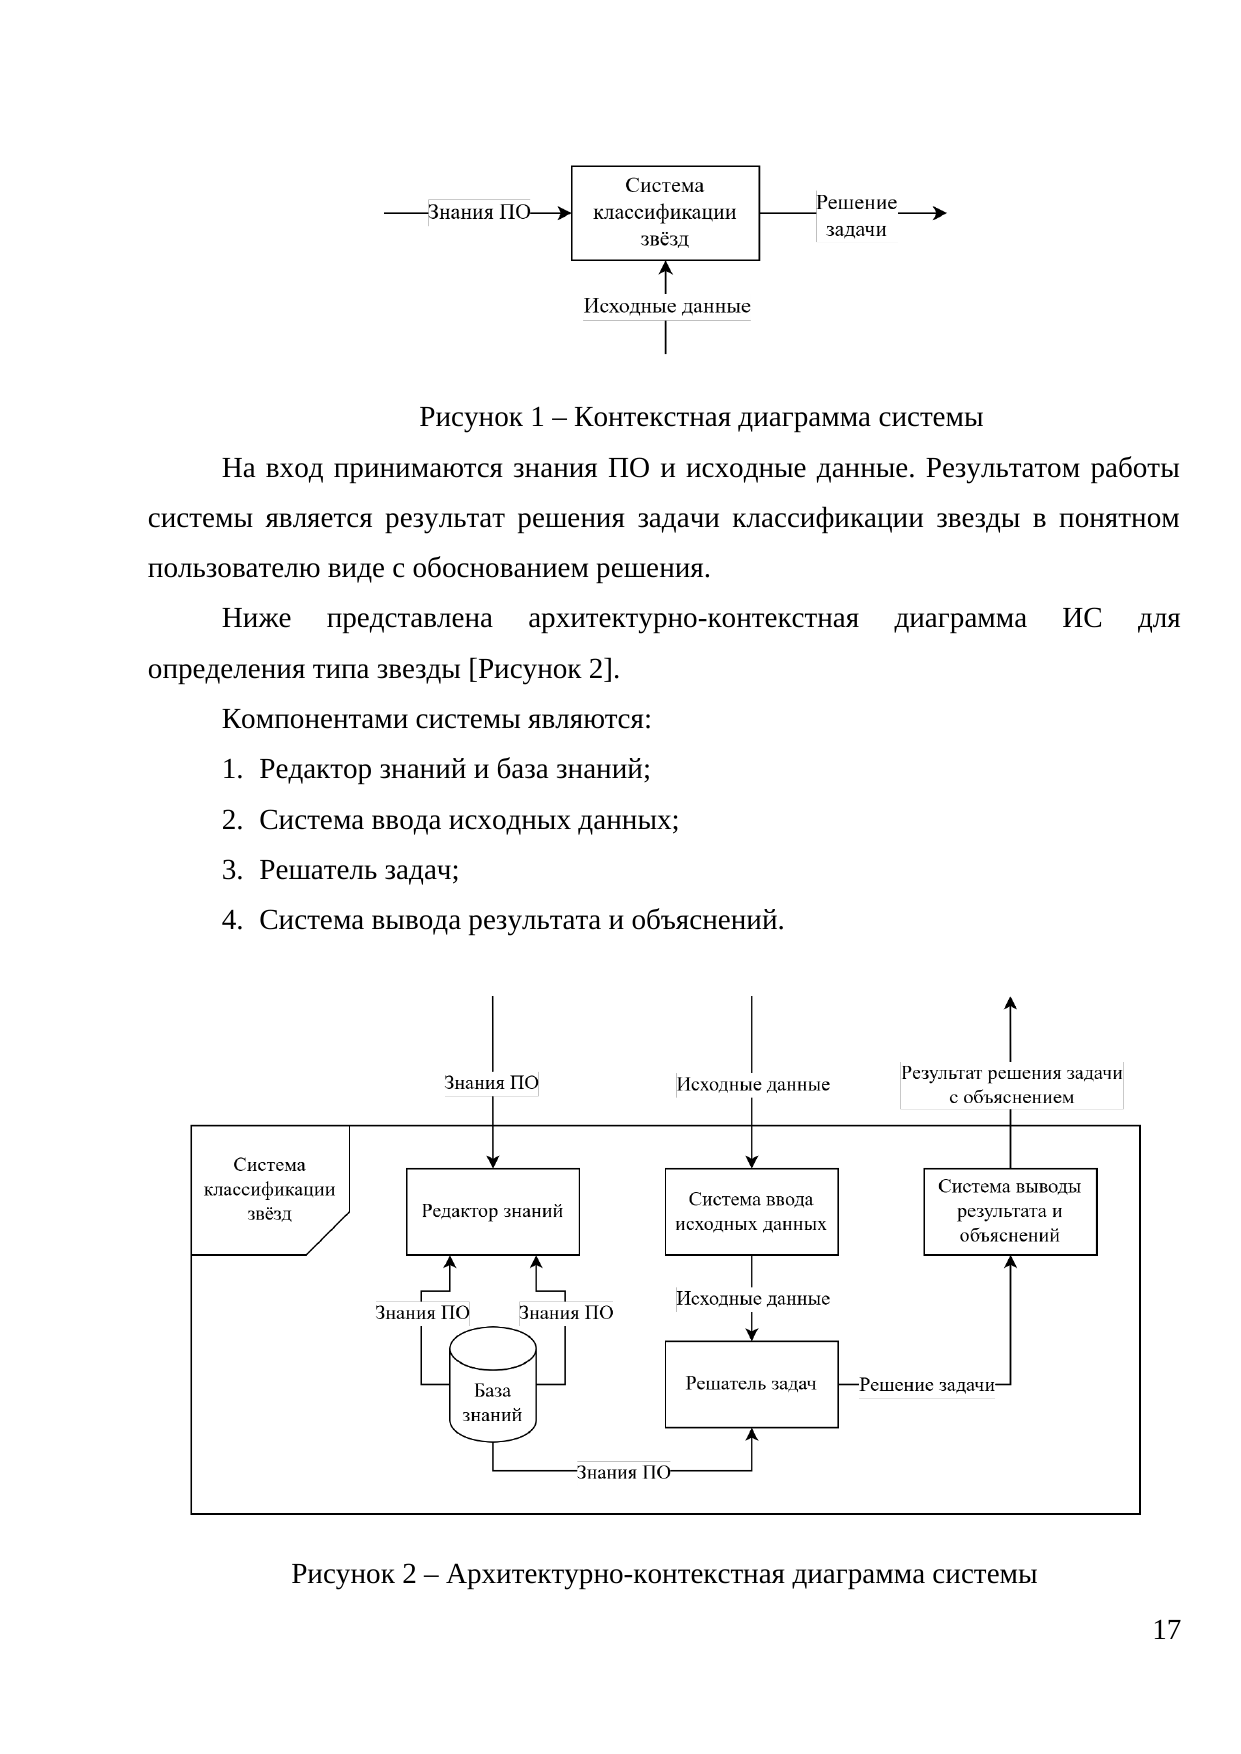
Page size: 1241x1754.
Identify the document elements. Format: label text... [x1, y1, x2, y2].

list Решатель задач; [222, 852, 1181, 886]
text Рисунок 1 – Контекстная диаграмма системы [148, 399, 1181, 433]
text Компонентами системы являются: [148, 701, 1181, 735]
list Система ввода исходных данных; [222, 802, 1181, 835]
list Редактор знаний и база знаний; [222, 752, 1181, 785]
picture [147, 952, 1182, 1556]
text На вход принимаются знания ПО и исходные данные. Результатом работы системы является результат решения задачи классификации звезды в понятном пользователю виде с обоснованием решения. [148, 450, 1181, 584]
list Система вывода результата и объяснений. [222, 902, 1181, 936]
picture [336, 118, 993, 400]
text Рисунок 2 – Архитектурно-контекстная диаграмма системы [148, 1556, 1181, 1589]
text Ниже представлена архитектурно-контекстная диаграмма ИС для определения типа звезды [Рисунок 2]. [148, 601, 1181, 684]
